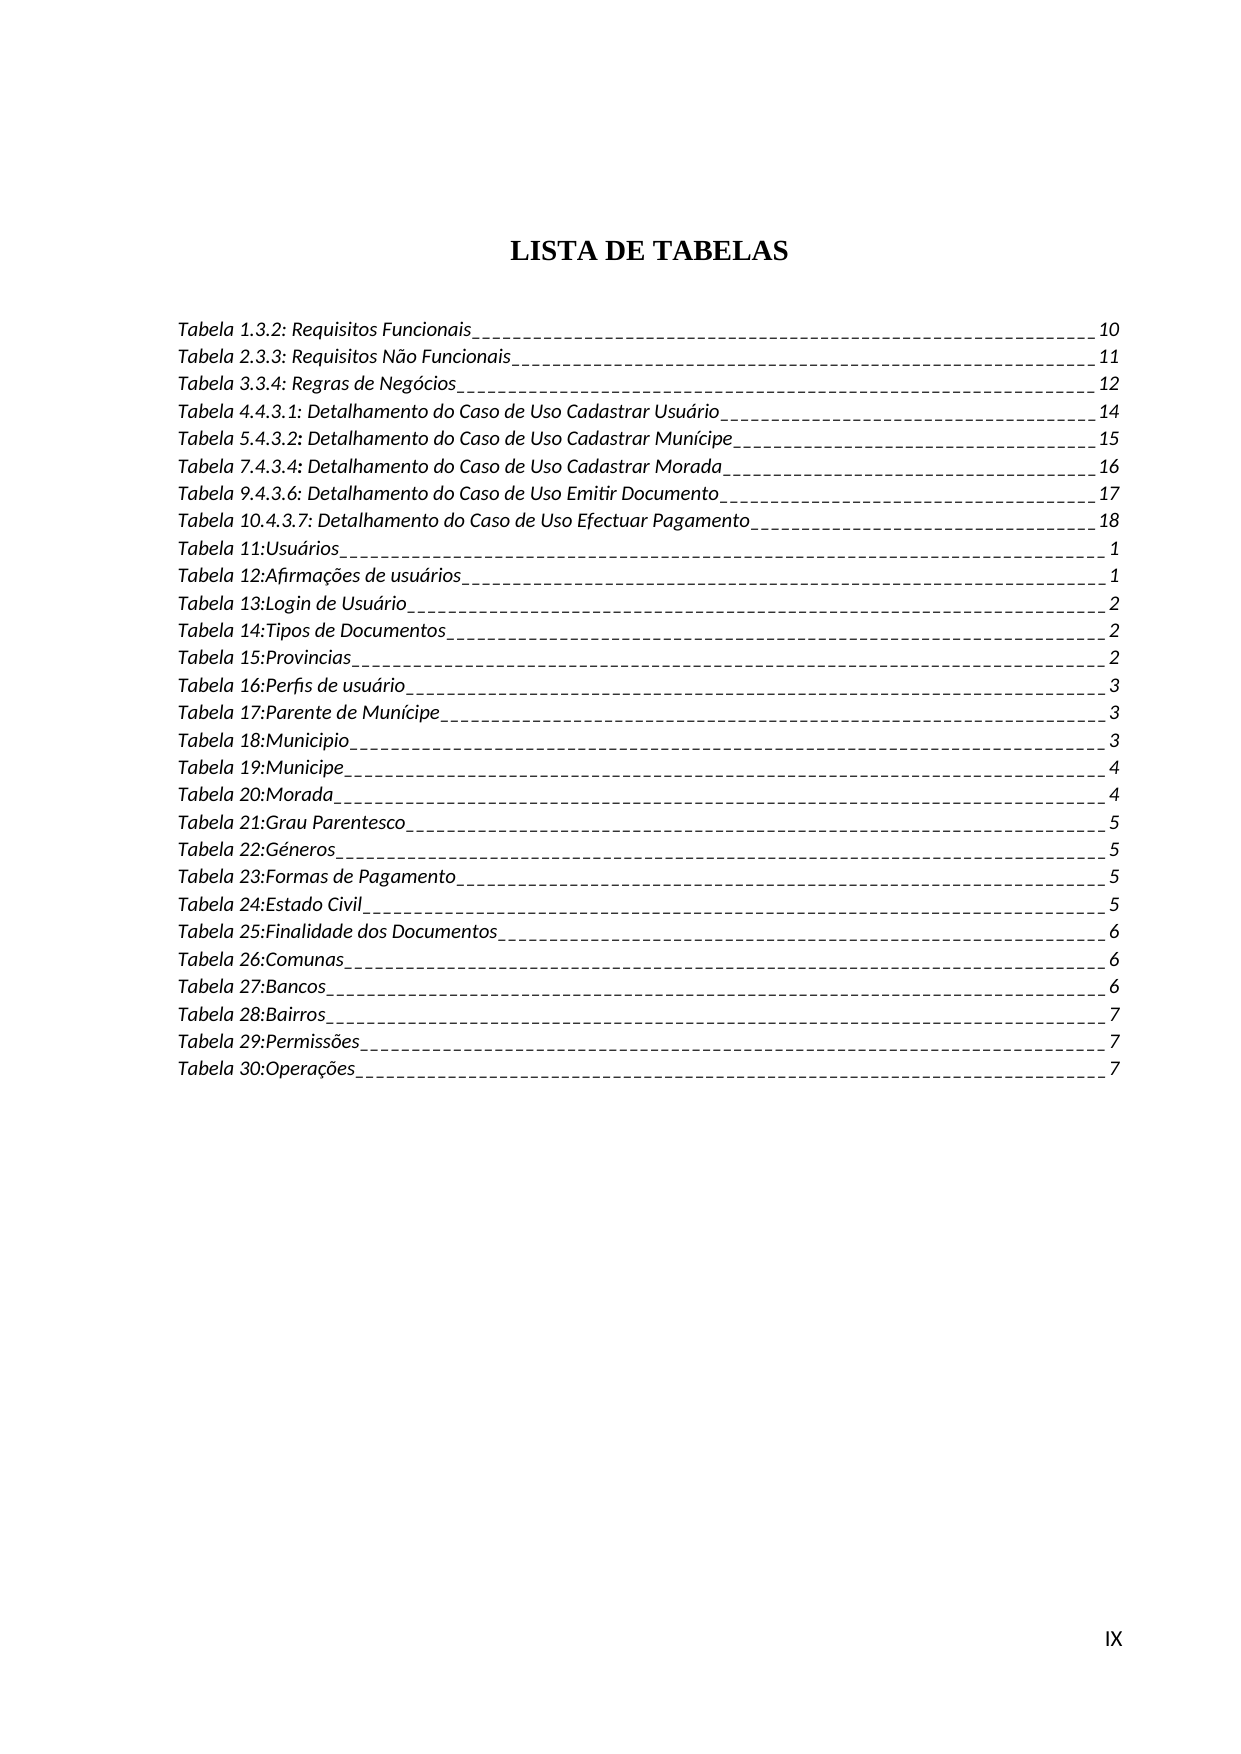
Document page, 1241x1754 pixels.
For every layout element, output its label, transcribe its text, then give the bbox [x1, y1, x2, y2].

text Tabela 24:Estado Civil 5 [177, 891, 1122, 917]
text Tabela 2.3.3: Requisitos Não Funcionais 11 [177, 343, 1122, 369]
text Tabela 1.3.2: Requisitos Funcionais 10 [177, 316, 1122, 341]
text Tabela 18:Municipio 3 [177, 727, 1122, 752]
text Tabela 21:Grau Parentesco 5 [177, 809, 1122, 834]
text Tabela 4.4.3.1: Detalhamento do Caso de Uso Cadastrar Usuário 14 [177, 398, 1122, 423]
text Tabela 20:Morada 4 [177, 782, 1122, 807]
text Tabela 14:Tipos de Documentos 2 [177, 617, 1122, 643]
text Tabela 10.4.3.7: Detalhamento do Caso de Uso Efectuar Pagamento 18 [177, 508, 1122, 533]
text Tabela 12:Afirmações de usuários 1 [177, 562, 1122, 588]
text Tabela 23:Formas de Pagamento 5 [177, 864, 1122, 889]
text Tabela 25:Finalidade dos Documentos 6 [177, 918, 1122, 944]
text Tabela 26:Comunas 6 [177, 946, 1122, 971]
text Tabela 15:Provincias 2 [177, 644, 1122, 670]
text Tabela 9.4.3.6: Detalhamento do Caso de Uso Emitir Documento 17 [177, 480, 1122, 506]
text Tabela 5.4.3.2: Detalhamento do Caso de Uso Cadastrar Munícipe 15 [177, 425, 1122, 451]
text Tabela 28:Bairros 7 [177, 1001, 1122, 1026]
text Tabela 3.3.4: Regras de Negócios 12 [177, 371, 1122, 396]
text Tabela 13:Login de Usuário 2 [177, 590, 1122, 615]
text Tabela 27:Bancos 6 [177, 973, 1122, 999]
text Tabela 29:Permissões 7 [177, 1028, 1122, 1053]
text Tabela 16:Perfis de usuário 3 [177, 672, 1122, 697]
text Tabela 17:Parente de Munícipe 3 [177, 699, 1122, 725]
text Tabela 19:Municipe 4 [177, 754, 1122, 779]
text Tabela 11:Usuários 1 [177, 535, 1122, 560]
text Tabela 30:Operações 7 [177, 1056, 1122, 1081]
text Tabela 22:Géneros 5 [177, 836, 1122, 862]
subtitle LISTA DE TABELAS [177, 233, 1122, 266]
text Tabela 7.4.3.4: Detalhamento do Caso de Uso Cadastrar Morada 16 [177, 453, 1122, 478]
